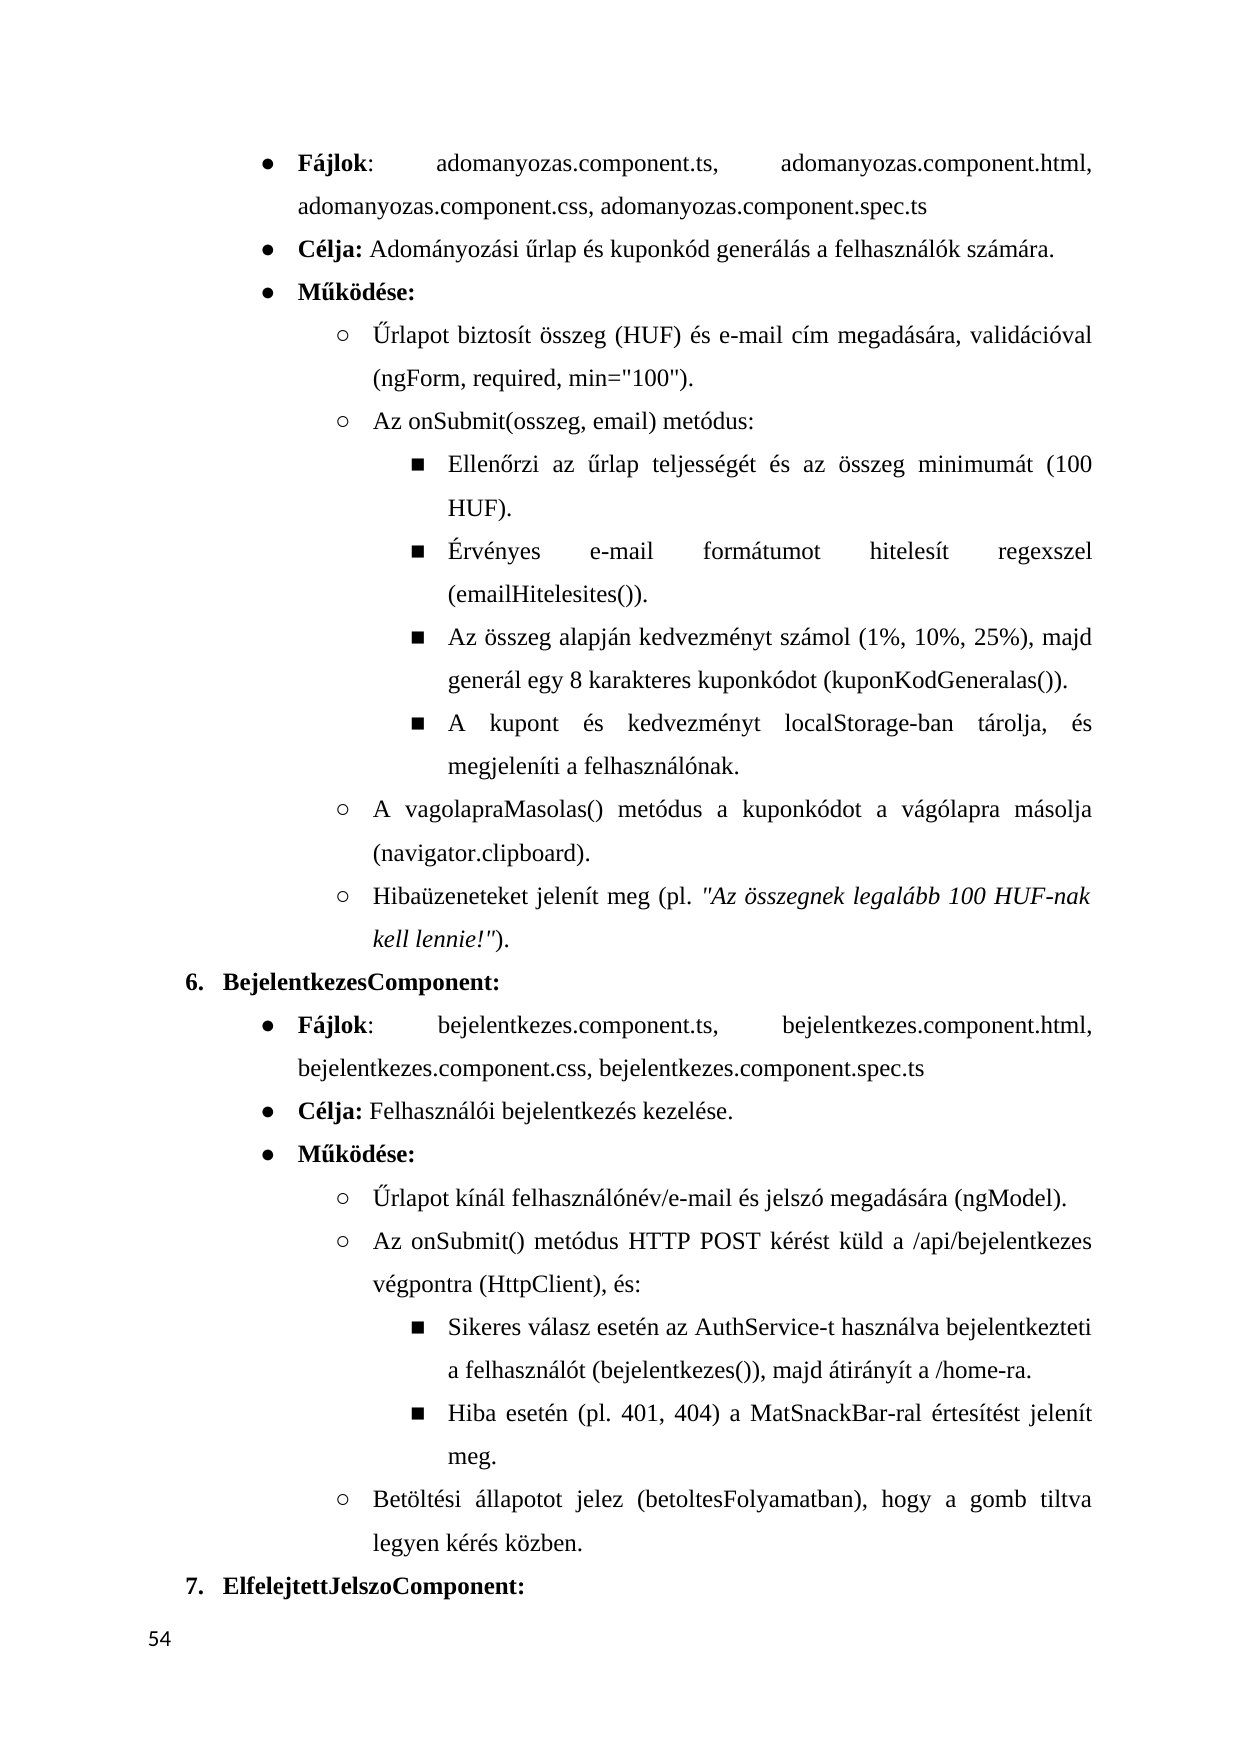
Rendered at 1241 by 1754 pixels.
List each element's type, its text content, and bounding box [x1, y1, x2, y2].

list BejelentkezesComponent: [185, 967, 1093, 996]
list Ellenőrzi az űrlap teljességét és az összeg minimumát (100 HUF). [410, 449, 1093, 521]
list Működése: [260, 1139, 1093, 1168]
list Az onSubmit() metódus HTTP POST kérést küld a /api/bejelentkezes végpontra (HttpClient), és: [335, 1226, 1093, 1298]
list Hibaüzeneteket jelenít meg (pl. "Az összegnek legalább 100 HUF-nak kell lennie!"). [335, 881, 1093, 953]
list Az onSubmit(osszeg, email) metódus: [335, 406, 1093, 435]
list Betöltési állapotot jelez (betoltesFolyamatban), hogy a gomb tiltva legyen kérés közben. [335, 1484, 1093, 1556]
list A kupont és kedvezményt localStorage-ban tárolja, és megjeleníti a felhasználónak. [410, 708, 1093, 780]
list Érvényes e-mail formátumot hitelesít regexszel (emailHitelesites()). [410, 536, 1093, 608]
list Célja: Adományozási űrlap és kuponkód generálás a felhasználók számára. [260, 234, 1093, 263]
list A vagolapraMasolas() metódus a kuponkódot a vágólapra másolja (navigator.clipboard). [335, 794, 1093, 866]
list ElfelejtettJelszoComponent: [185, 1571, 1093, 1599]
list Űrlapot kínál felhasználónév/e-mail és jelszó megadására (ngModel). [335, 1183, 1093, 1211]
list Az összeg alapján kedvezményt számol (1%, 10%, 25%), majd generál egy 8 karakteres kuponkódot (kuponKodGeneralas()). [410, 622, 1093, 694]
list Hiba esetén (pl. 401, 404) a MatSnackBar-ral értesítést jelenít meg. [410, 1398, 1093, 1470]
list Fájlok: bejelentkezes.component.ts, bejelentkezes.component.html, bejelentkezes.component.css, bejelentkezes.component.spec.ts [260, 1010, 1093, 1082]
list Űrlapot biztosít összeg (HUF) és e-mail cím megadására, validációval (ngForm, required, min="100"). [335, 320, 1093, 392]
list Sikeres válasz esetén az AuthService-t használva bejelentkezteti a felhasználót (bejelentkezes()), majd átirányít a /home-ra. [410, 1312, 1093, 1384]
list Fájlok: adomanyozas.component.ts, adomanyozas.component.html, adomanyozas.component.css, adomanyozas.component.spec.ts [260, 148, 1093, 219]
list Célja: Felhasználói bejelentkezés kezelése. [260, 1096, 1093, 1125]
list Működése: [260, 277, 1093, 306]
